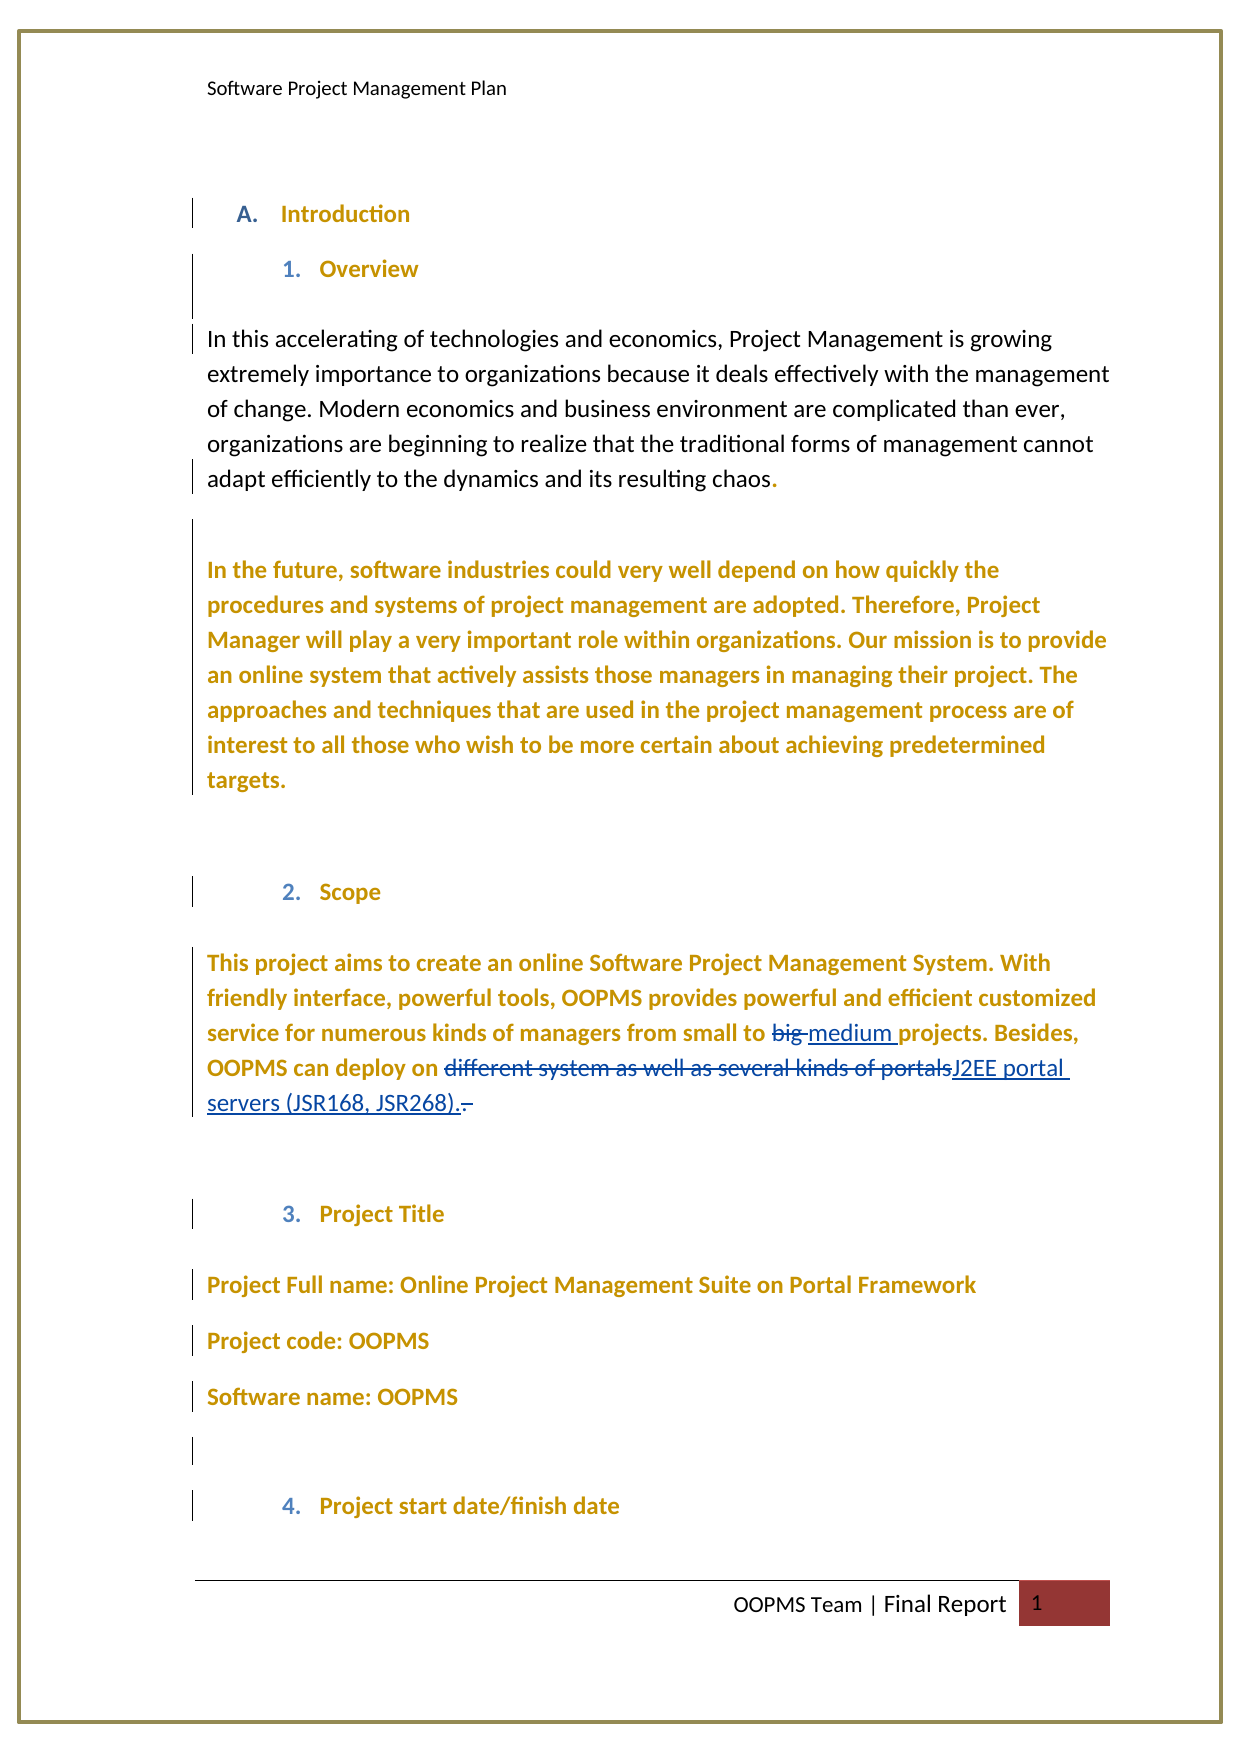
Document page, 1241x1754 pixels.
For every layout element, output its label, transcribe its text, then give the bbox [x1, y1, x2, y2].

text This project aims to create an online Software Project Management System. With friendly interface, powerful tools, OOPMS provides powerful and efficient customized service for numerous kinds of managers from small to projects. Besides, OOPMS can deploy on [207, 947, 1122, 1117]
text In this accelerating of technologies and economics, Project Management is growing extremely importance to organizations because it deals effectively with the management of change. Modern economics and business environment are complicated than ever, organizations are beginning to realize that the traditional forms of management cannot adapt efficiently to the dynamics and its resulting chaos. [207, 323, 1122, 494]
text Software name: OOPMS [207, 1381, 1122, 1412]
text In the future, software industries could very well depend on how quickly the procedures and systems of project management are adopted. Therefore, Project Manager will play a very important role within organizations. Our mission is to provide an online system that actively assists those managers in managing their project. The approaches and techniques that are used in the project management process are of interest to all those who wish to be more certain about achieving predetermined targets. [207, 519, 1122, 795]
subtitle Overview [282, 253, 1122, 319]
text Project Full name: Online Project Management Suite on Portal Framework [207, 1269, 1122, 1300]
subtitle Project start date/finish date [282, 1490, 1122, 1521]
subtitle Scope [282, 876, 1122, 942]
subtitle Project Title [282, 1198, 1122, 1265]
text Project code: OOPMS [207, 1325, 1122, 1356]
subtitle Introduction [236, 198, 1122, 228]
